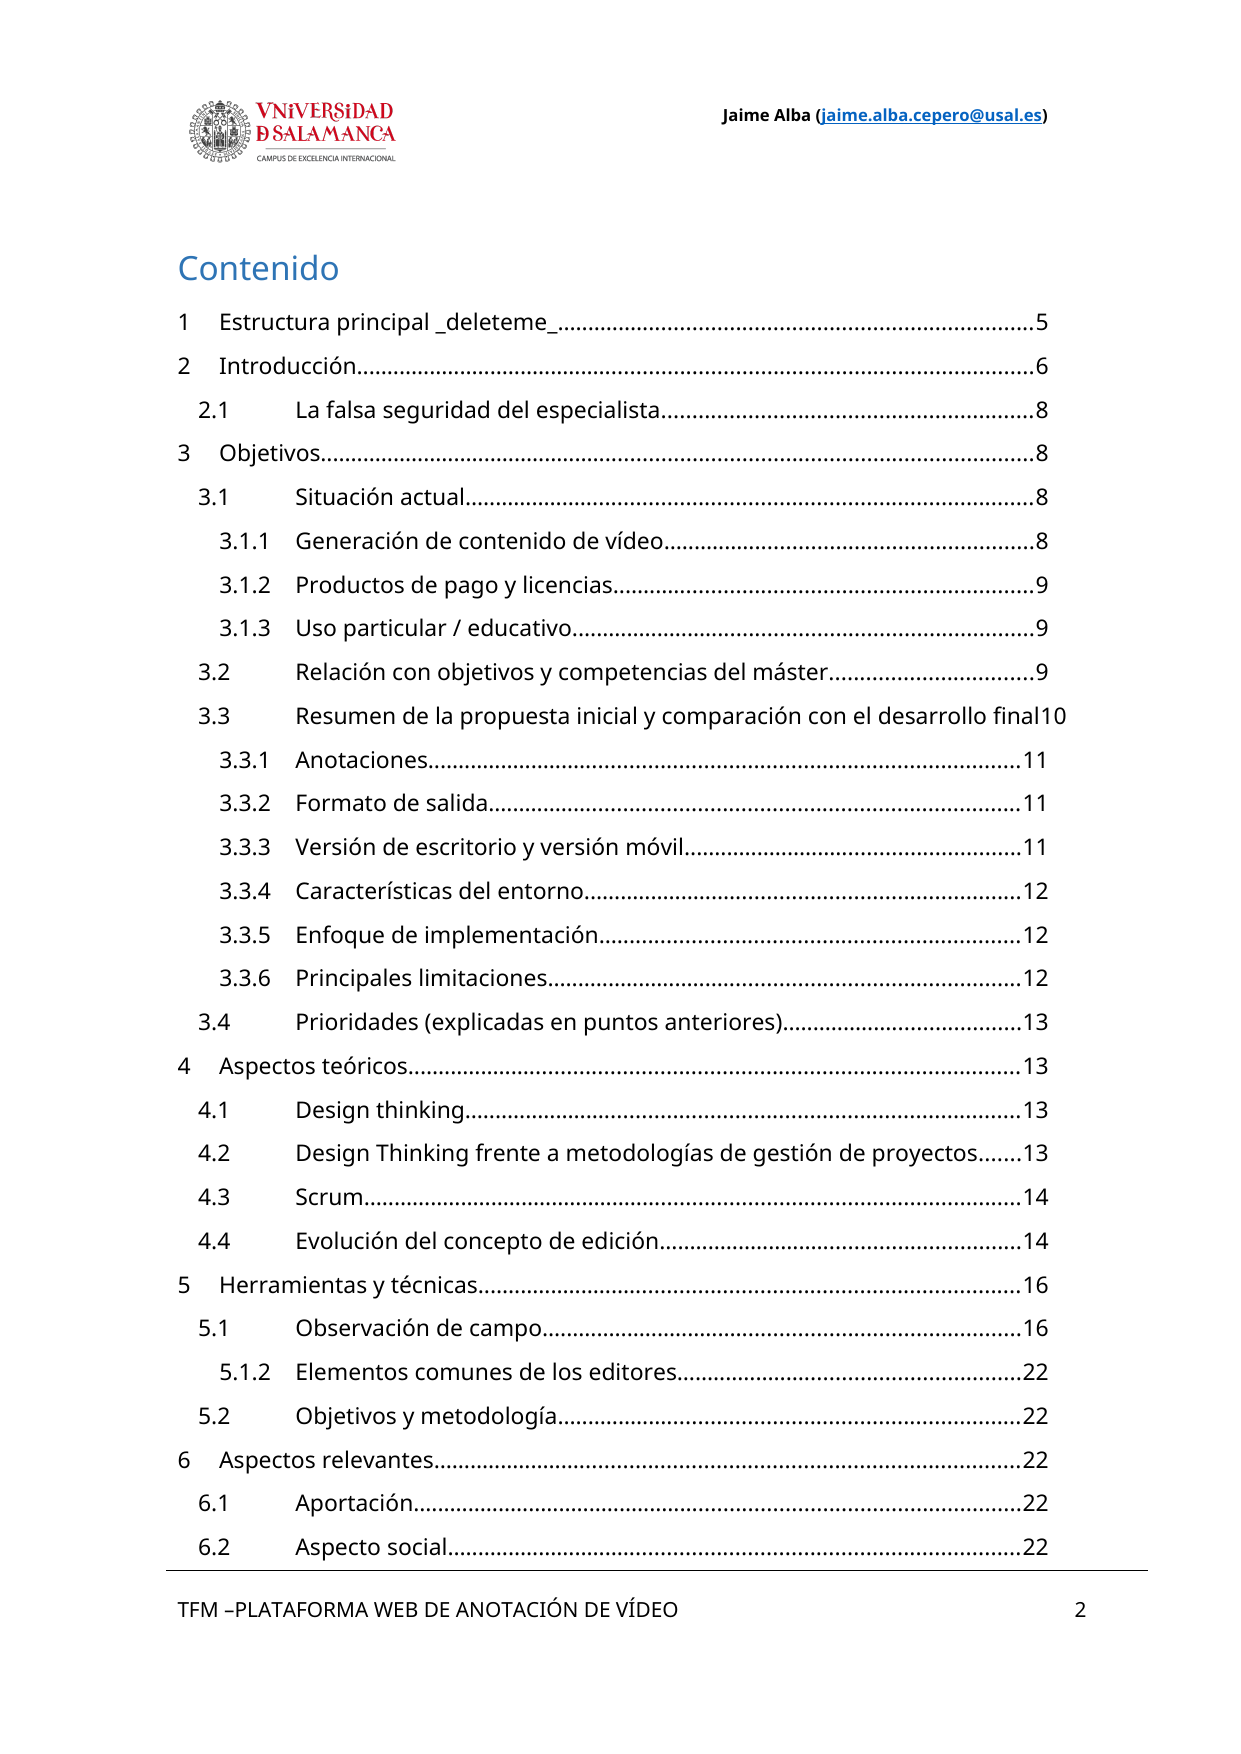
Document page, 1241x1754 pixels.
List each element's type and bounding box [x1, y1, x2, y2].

picture [188, 99, 397, 163]
